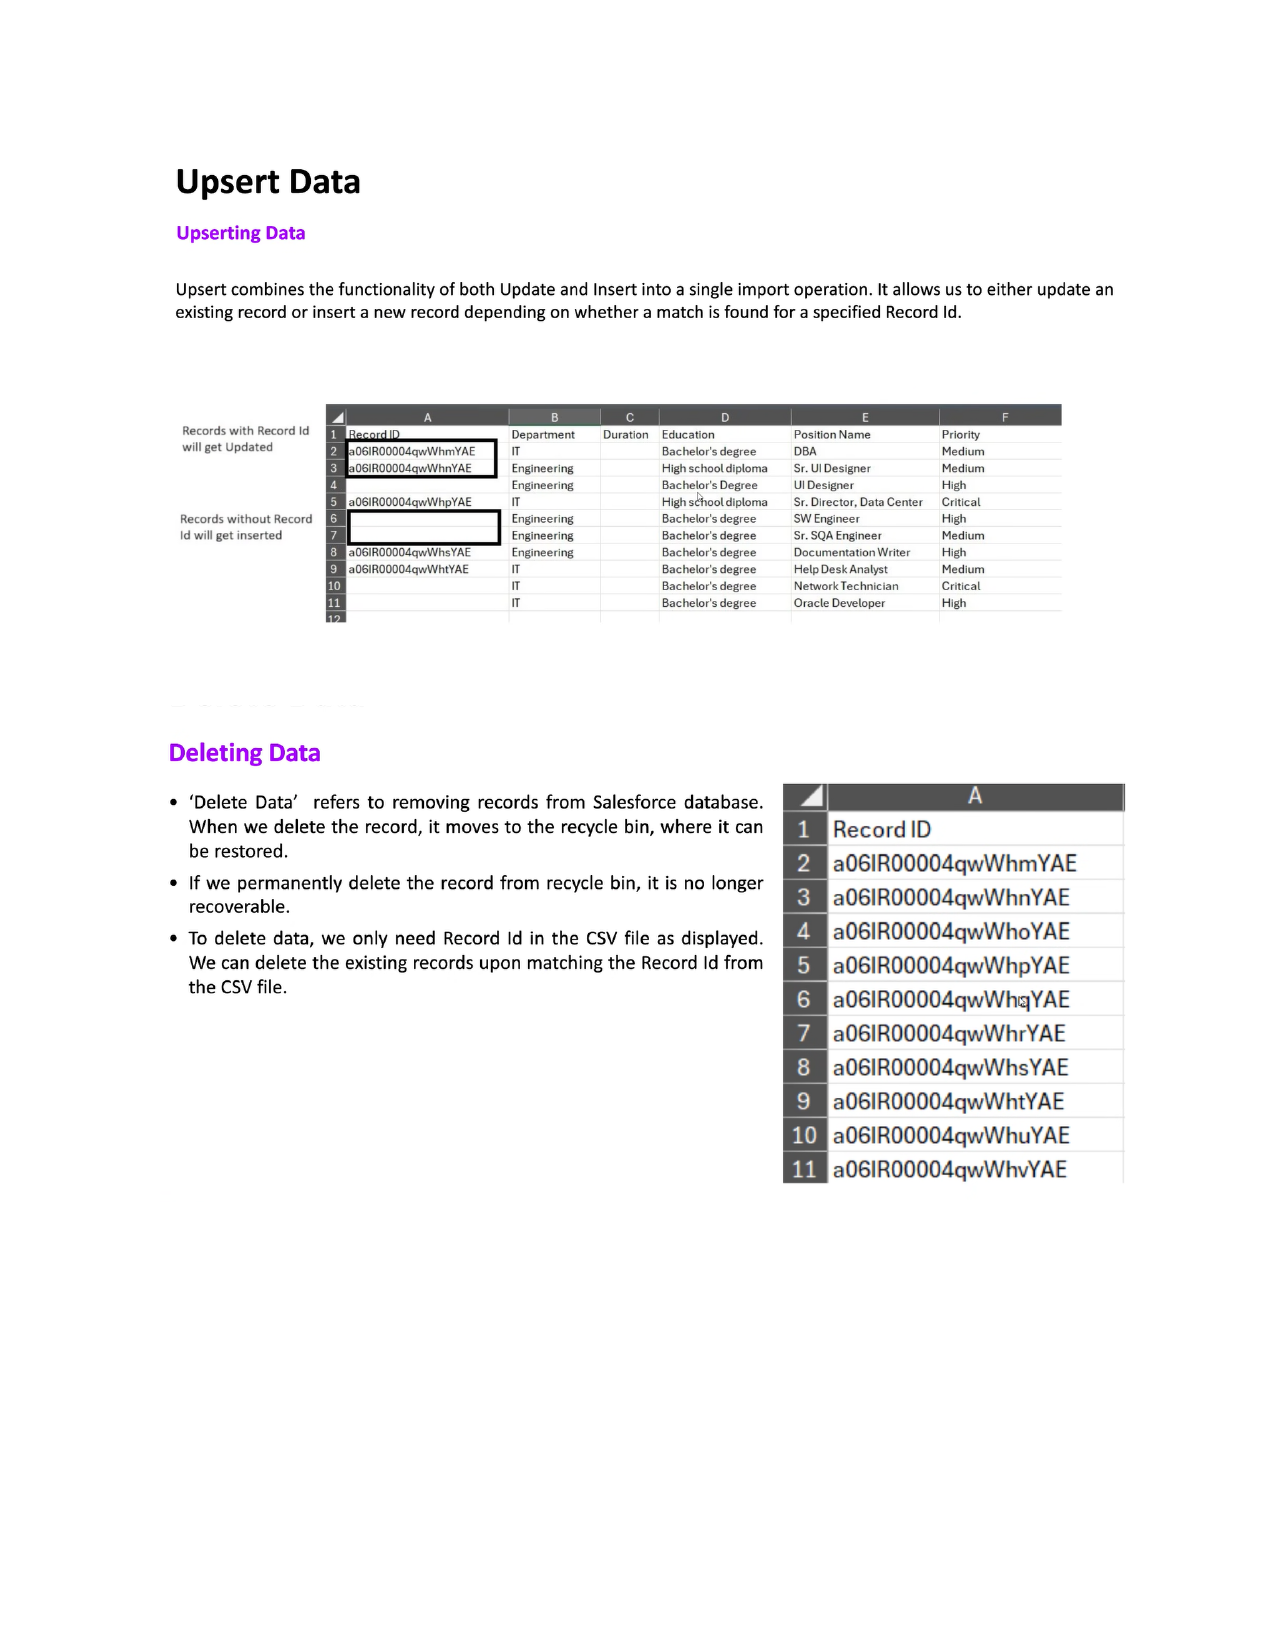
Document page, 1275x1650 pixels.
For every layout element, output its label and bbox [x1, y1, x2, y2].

picture [150, 705, 1125, 1202]
picture [150, 150, 1125, 629]
